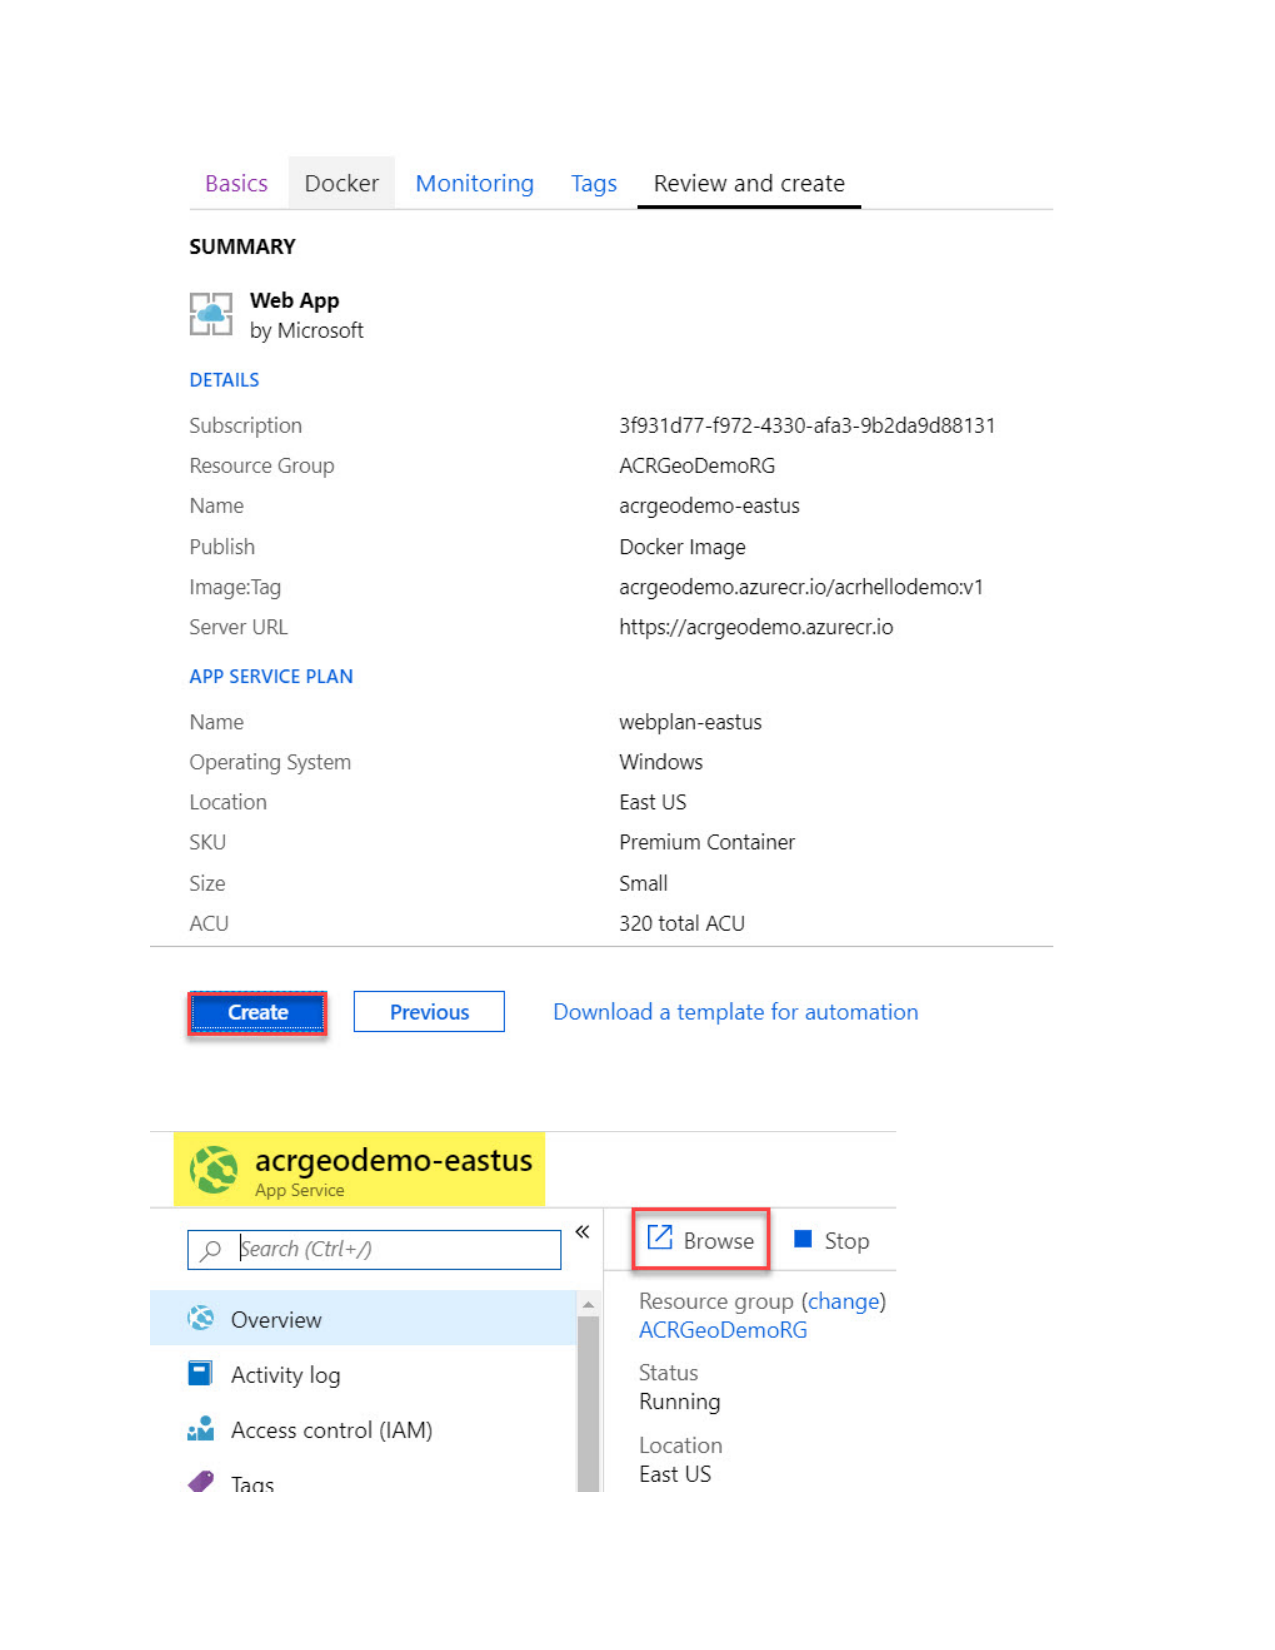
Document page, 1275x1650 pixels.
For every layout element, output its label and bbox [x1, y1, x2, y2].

picture [150, 1131, 897, 1492]
picture [150, 150, 1054, 1066]
